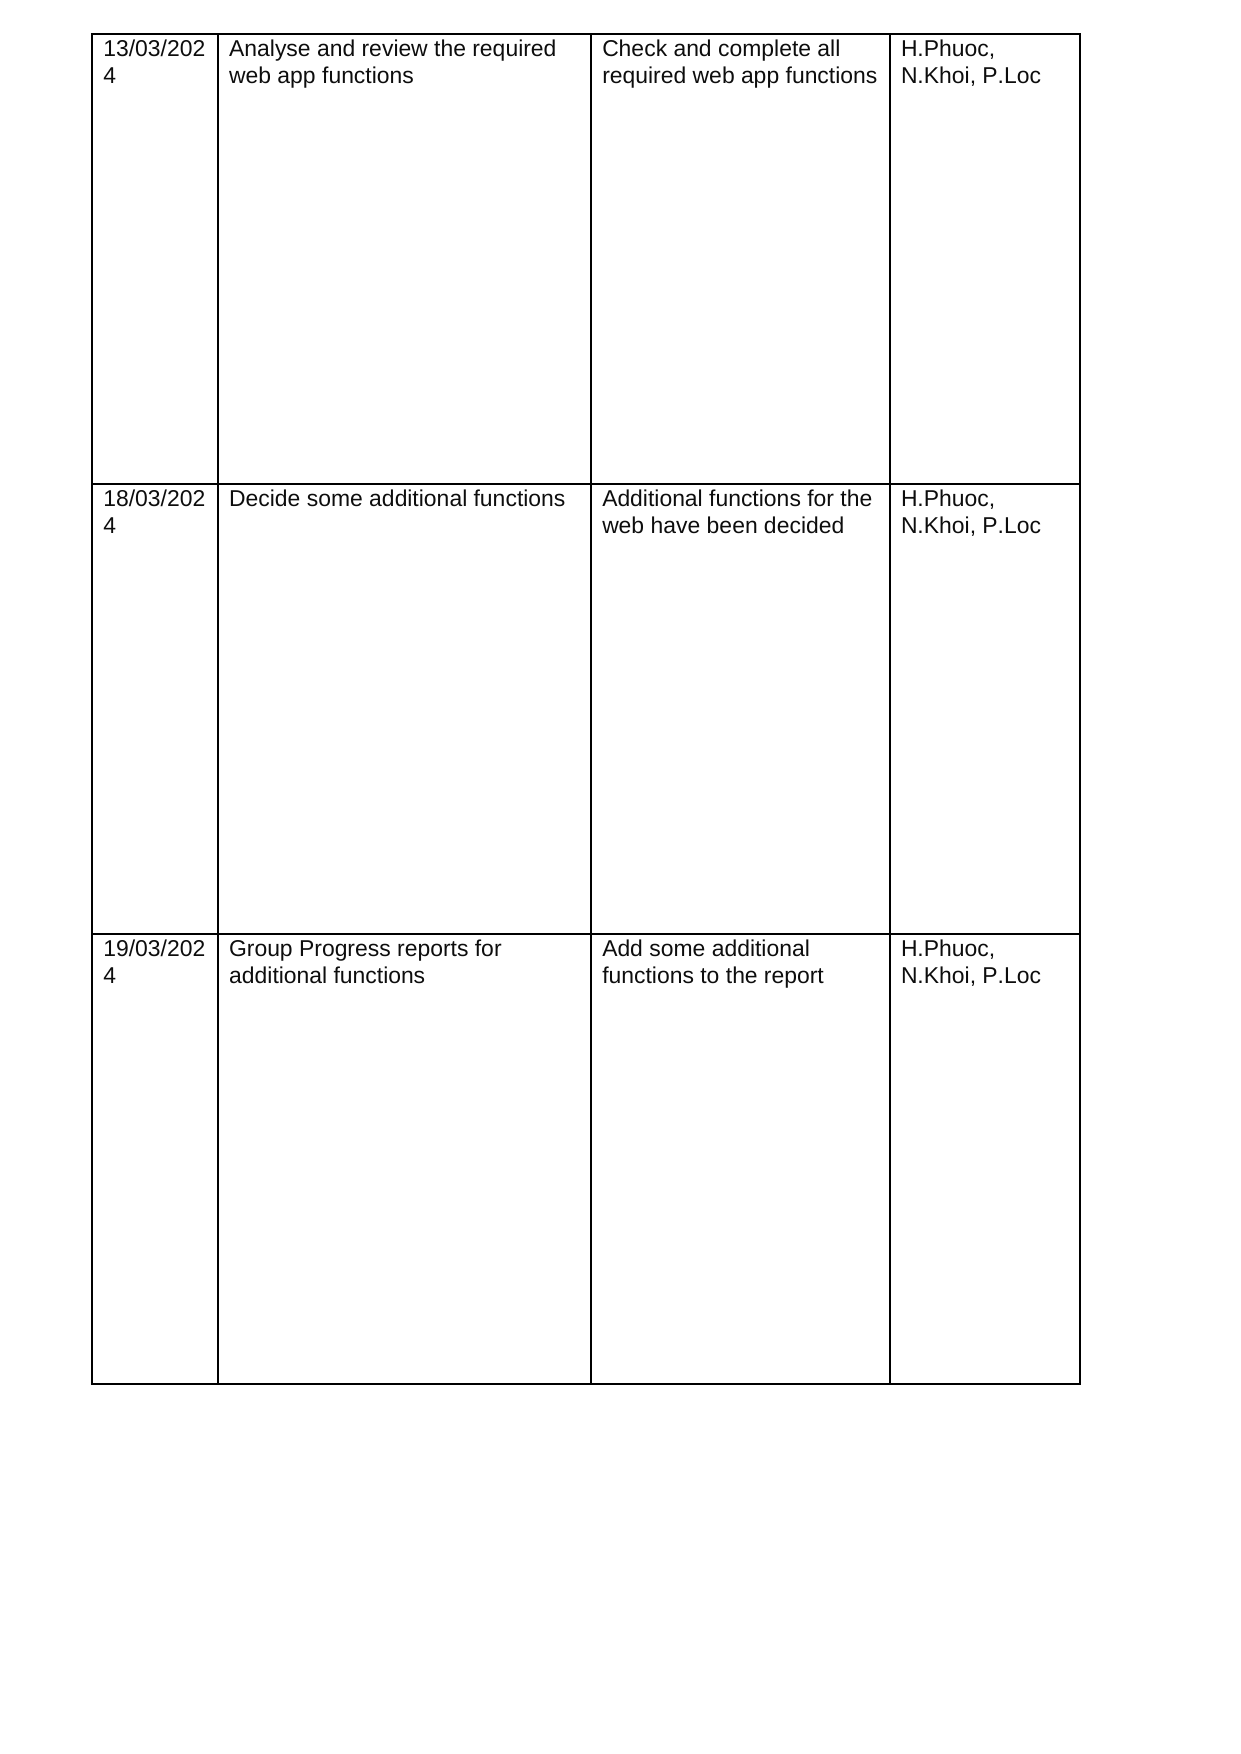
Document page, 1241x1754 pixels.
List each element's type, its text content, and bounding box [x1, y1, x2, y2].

table_cell H.Phuoc, N.Khoi, P.Loc [891, 485, 1079, 933]
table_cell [891, 935, 1079, 1383]
table_cell 19/03/2024 [93, 935, 217, 1383]
table_cell Additional functions for the web have been decided [592, 485, 889, 933]
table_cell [891, 35, 1079, 483]
table_cell Check and complete all required web app functions [592, 35, 889, 483]
table_cell 18/03/2024 [93, 485, 217, 933]
table_cell Decide some additional functions [219, 485, 590, 933]
table_cell Group Progress reports for additional functions [219, 935, 590, 1383]
table_cell 13/03/2024 [93, 35, 217, 483]
table_cell Analyse and review the required web app functions [219, 35, 590, 483]
table_cell Add some additional functions to the report [592, 935, 889, 1383]
